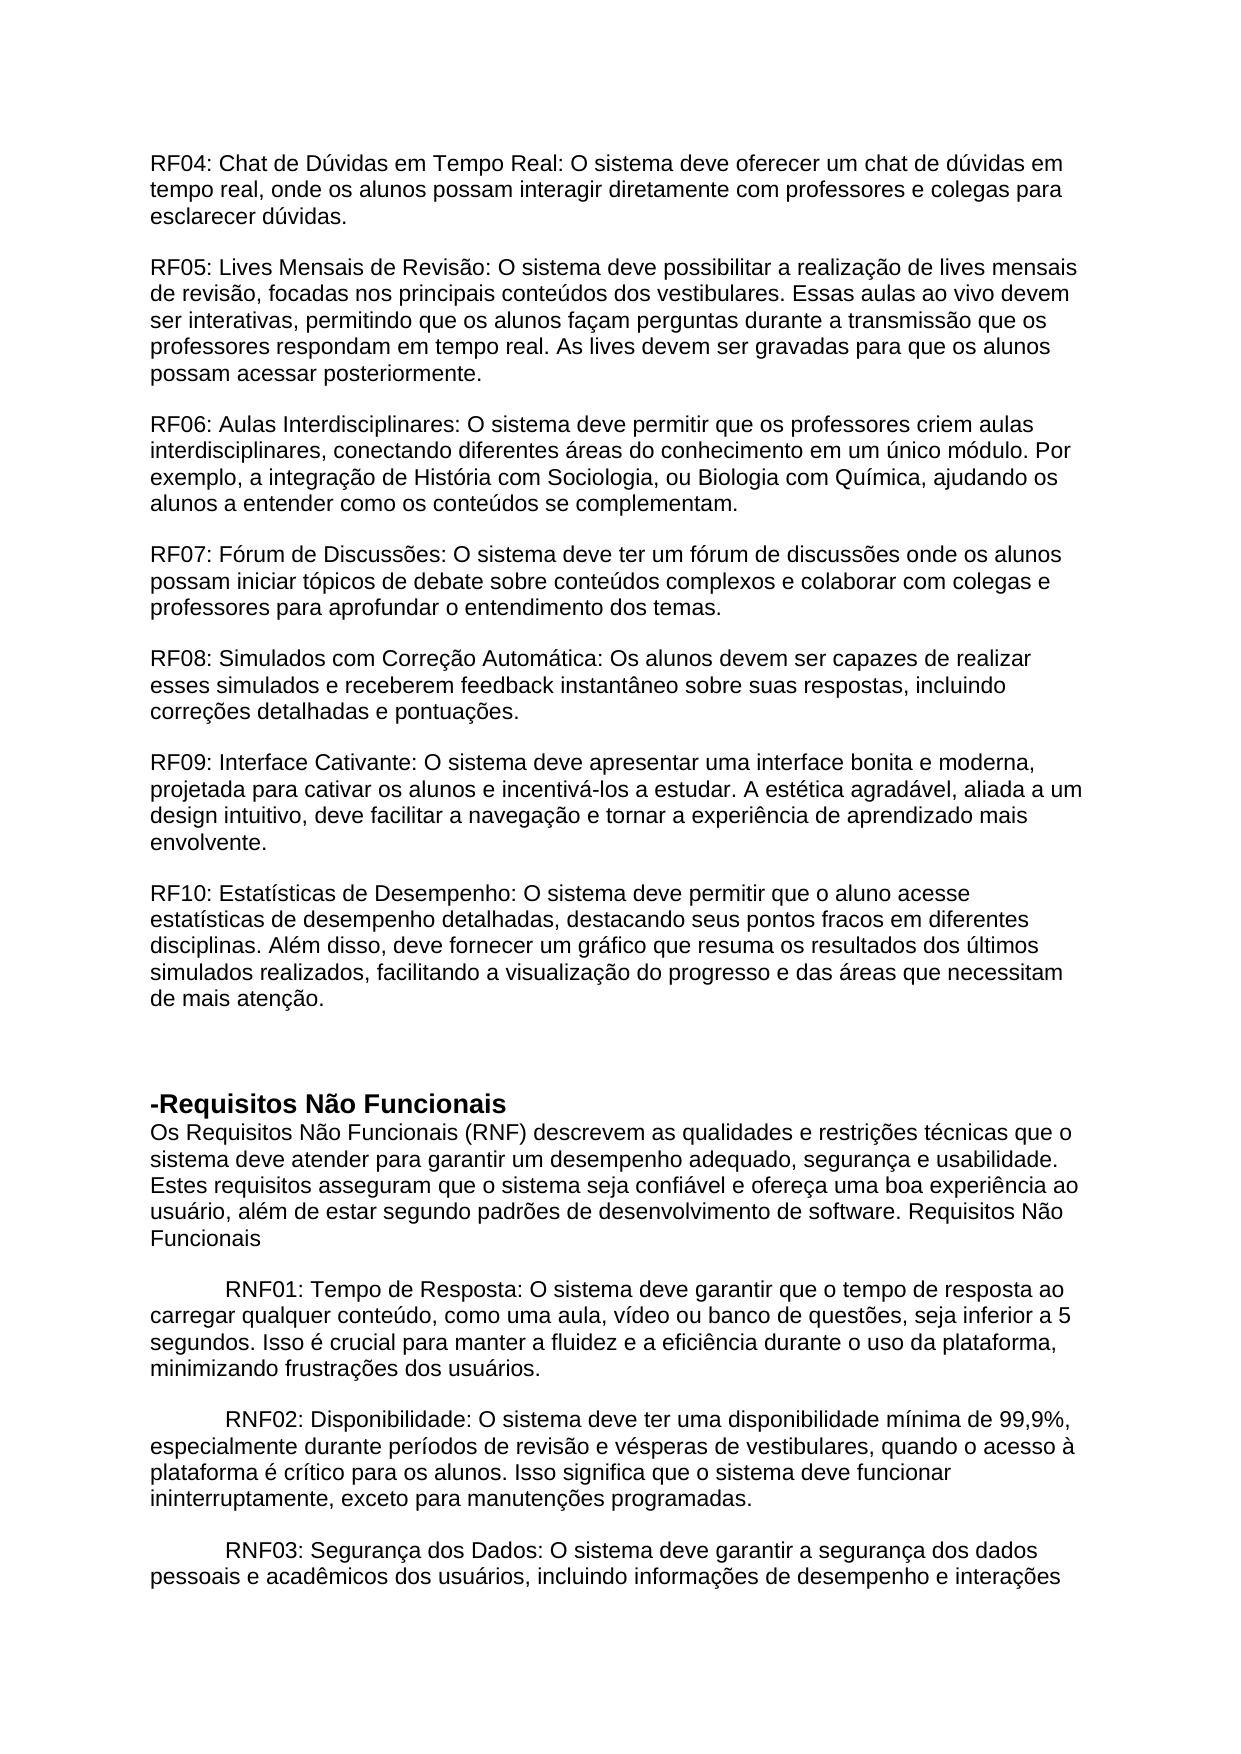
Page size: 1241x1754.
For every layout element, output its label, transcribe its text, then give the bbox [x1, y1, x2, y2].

text RNF02: Disponibilidade: O sistema deve ter uma disponibilidade mínima de 99,9%, especialmente durante períodos de revisão e vésperas de vestibulares, quando o acesso à plataforma é crítico para os alunos. Isso significa que o sistema deve funcionar ininterruptamente, exceto para manutenções programadas. [150, 1406, 1090, 1512]
text -Requisitos Não Funcionais Os Requisitos Não Funcionais (RNF) descrevem as qualidades e restrições técnicas que o sistema deve atender para garantir um desempenho adequado, segurança e usabilidade. Estes requisitos asseguram que o sistema seja confiável e ofereça uma boa experiência ao usuário, além de estar segundo padrões de desenvolvimento de software. Requisitos Não Funcionais [150, 1088, 1090, 1251]
text RF09: Interface Cativante: O sistema deve apresentar uma interface bonita e moderna, projetada para cativar os alunos e incentivá-los a estudar. A estética agradável, aliada a um design intuitivo, deve facilitar a navegação e tornar a experiência de aprendizado mais envolvente. [150, 749, 1090, 855]
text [150, 1537, 1090, 1589]
text RF04: Chat de Dúvidas em Tempo Real: O sistema deve oferecer um chat de dúvidas em tempo real, onde os alunos possam interagir diretamente com professores e colegas para esclarecer dúvidas. [150, 150, 1090, 229]
text RF06: Aulas Interdisciplinares: O sistema deve permitir que os professores criem aulas interdisciplinares, conectando diferentes áreas do conhecimento em um único módulo. Por exemplo, a integração de História com Sociologia, ou Biologia com Química, ajudando os alunos a entender como os conteúdos se complementam. [150, 411, 1090, 516]
text RF08: Simulados com Correção Automática: Os alunos devem ser capazes de realizar esses simulados e receberem feedback instantâneo sobre suas respostas, incluindo correções detalhadas e pontuações. [150, 645, 1090, 724]
text RF10: Estatísticas de Desempenho: O sistema deve permitir que o aluno acesse estatísticas de desempenho detalhadas, destacando seus pontos fracos em diferentes disciplinas. Além disso, deve fornecer um gráfico que resuma os resultados dos últimos simulados realizados, facilitando a visualização do progresso e das áreas que necessitam de mais atenção. [150, 880, 1090, 1012]
text RNF01: Tempo de Resposta: O sistema deve garantir que o tempo de resposta ao carregar qualquer conteúdo, como uma aula, vídeo ou banco de questões, seja inferior a 5 segundos. Isso é crucial para manter a fluidez e a eficiência durante o uso da plataforma, minimizando frustrações dos usuários. [150, 1276, 1090, 1381]
text RF07: Fórum de Discussões: O sistema deve ter um fórum de discussões onde os alunos possam iniciar tópicos de debate sobre conteúdos complexos e colaborar com colegas e professores para aprofundar o entendimento dos temas. [150, 541, 1090, 620]
text RF05: Lives Mensais de Revisão: O sistema deve possibilitar a realização de lives mensais de revisão, focadas nos principais conteúdos dos vestibulares. Essas aulas ao vivo devem ser interativas, permitindo que os alunos façam perguntas durante a transmissão que os professores respondam em tempo real. As lives devem ser gravadas para que os alunos possam acessar posteriormente. [150, 254, 1090, 386]
